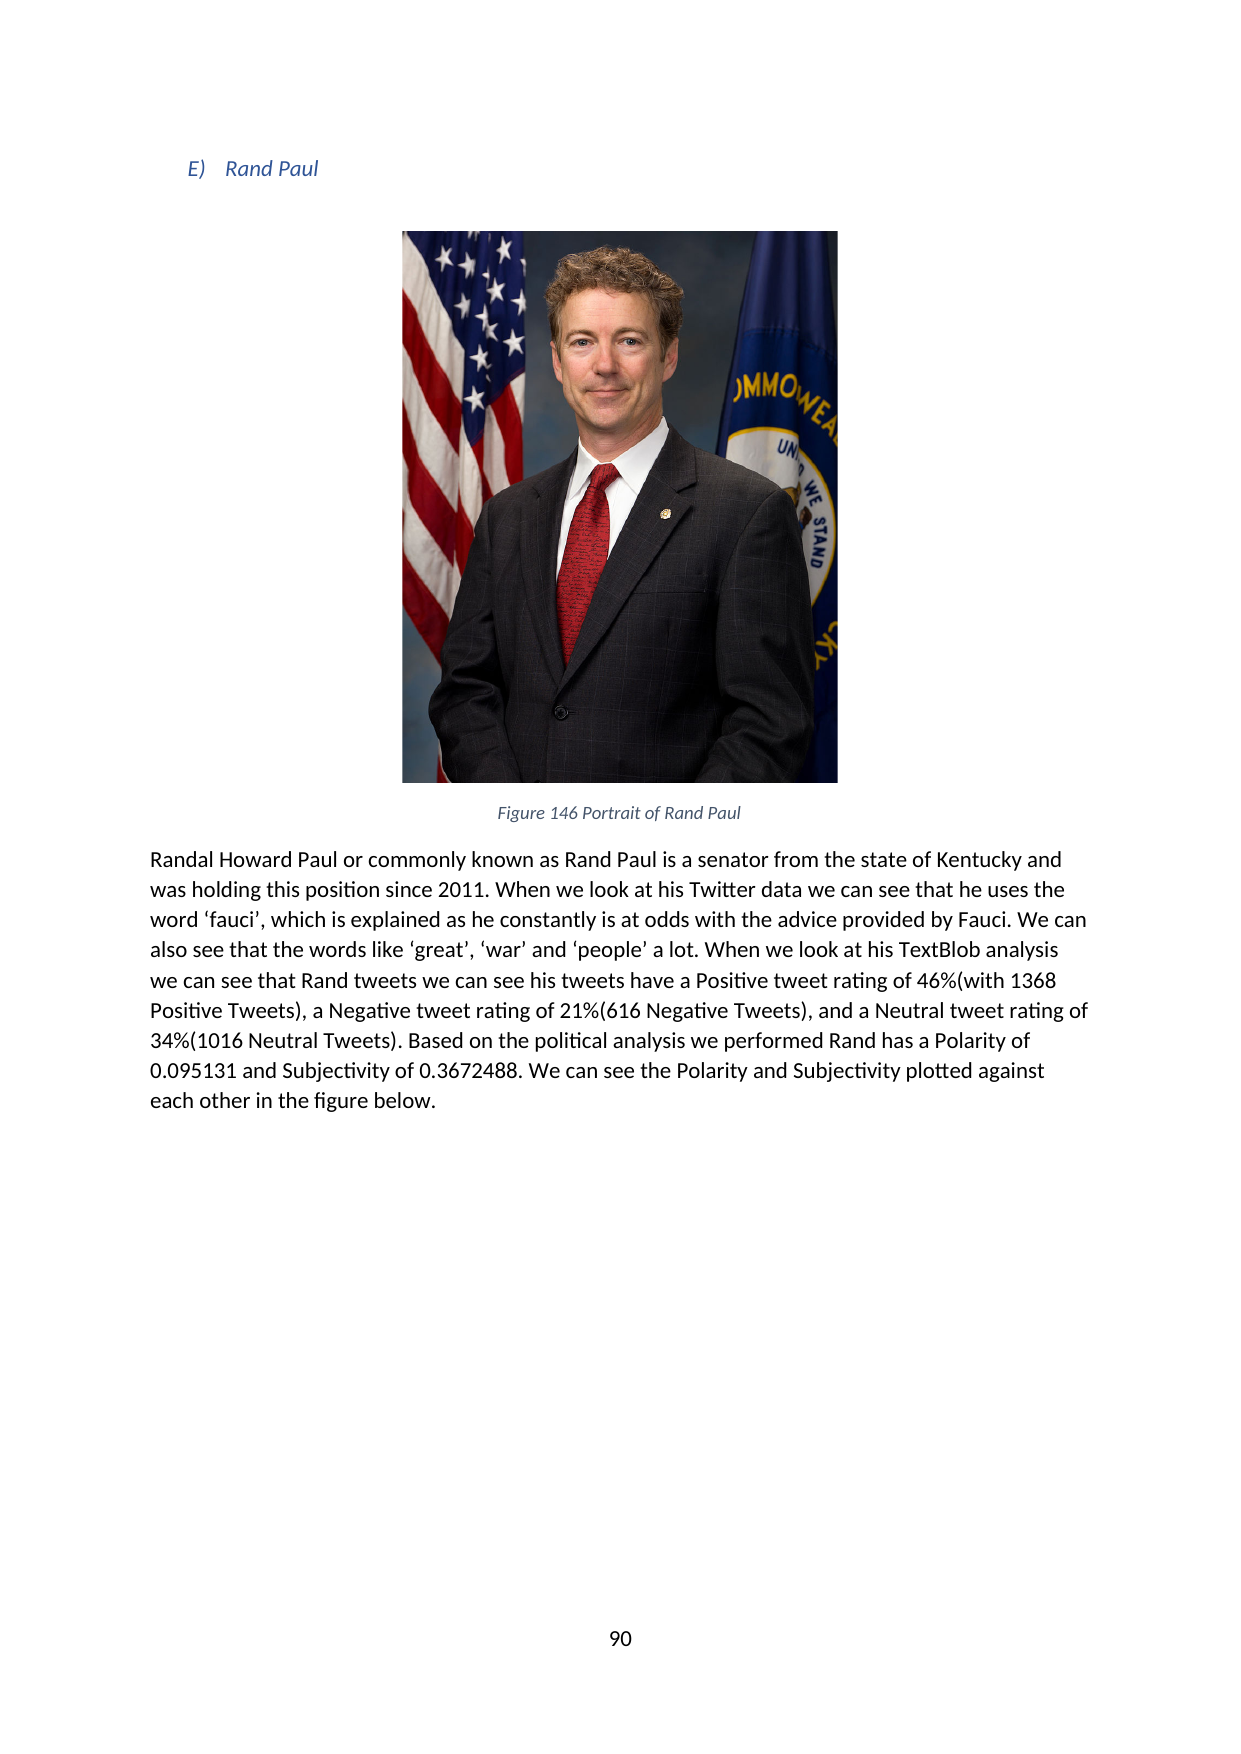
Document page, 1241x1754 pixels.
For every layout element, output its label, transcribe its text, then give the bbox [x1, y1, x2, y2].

subtitle Rand Paul [187, 154, 1090, 182]
text Randal Howard Paul or commonly known as Rand Paul is a senator from the state of Kentucky and was holding this position since 2011. When we look at his Twitter data we can see that he uses the word ‘fauci’, which is explained as he constantly is at odds with the advice provided by Fauci. We can also see that the words like ‘great’, ‘war’ and ‘people’ a lot. When we look at his TextBlob analysis we can see that Rand tweets we can see his tweets have a Positive tweet rating of 46%(with 1368 Positive Tweets), a Negative tweet rating of 21%(616 Negative Tweets), and a Neutral tweet rating of 34%(1016 Neutral Tweets). Based on the political analysis we performed Rand has a Polarity of 0.095131 and Subjectivity of 0.3672488. We can see the Polarity and Subjectivity plotted against each other in the figure below. [150, 845, 1090, 1115]
text Figure 146 Portrait of Rand Paul [150, 801, 1090, 824]
picture [402, 231, 838, 783]
